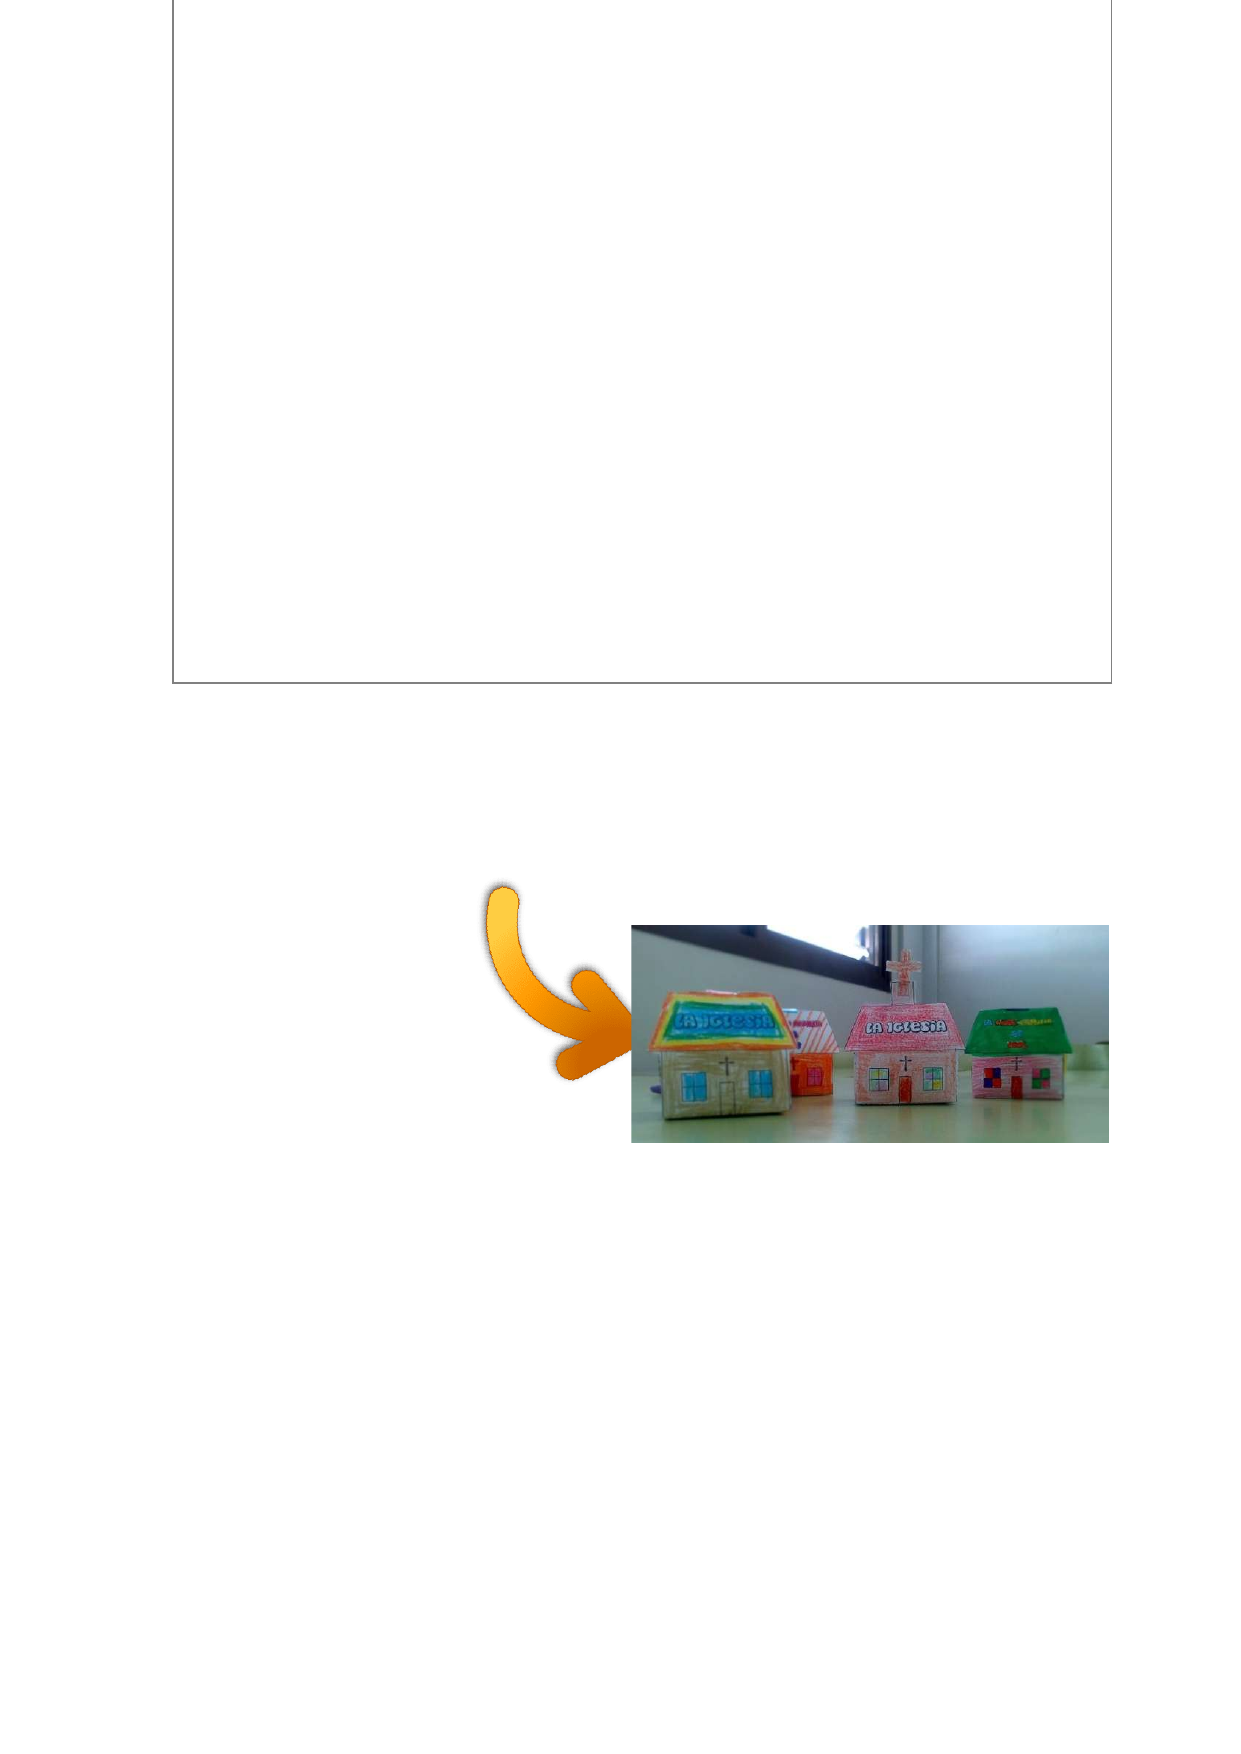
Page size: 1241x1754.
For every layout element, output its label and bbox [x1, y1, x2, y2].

picture [440, 865, 1109, 1143]
